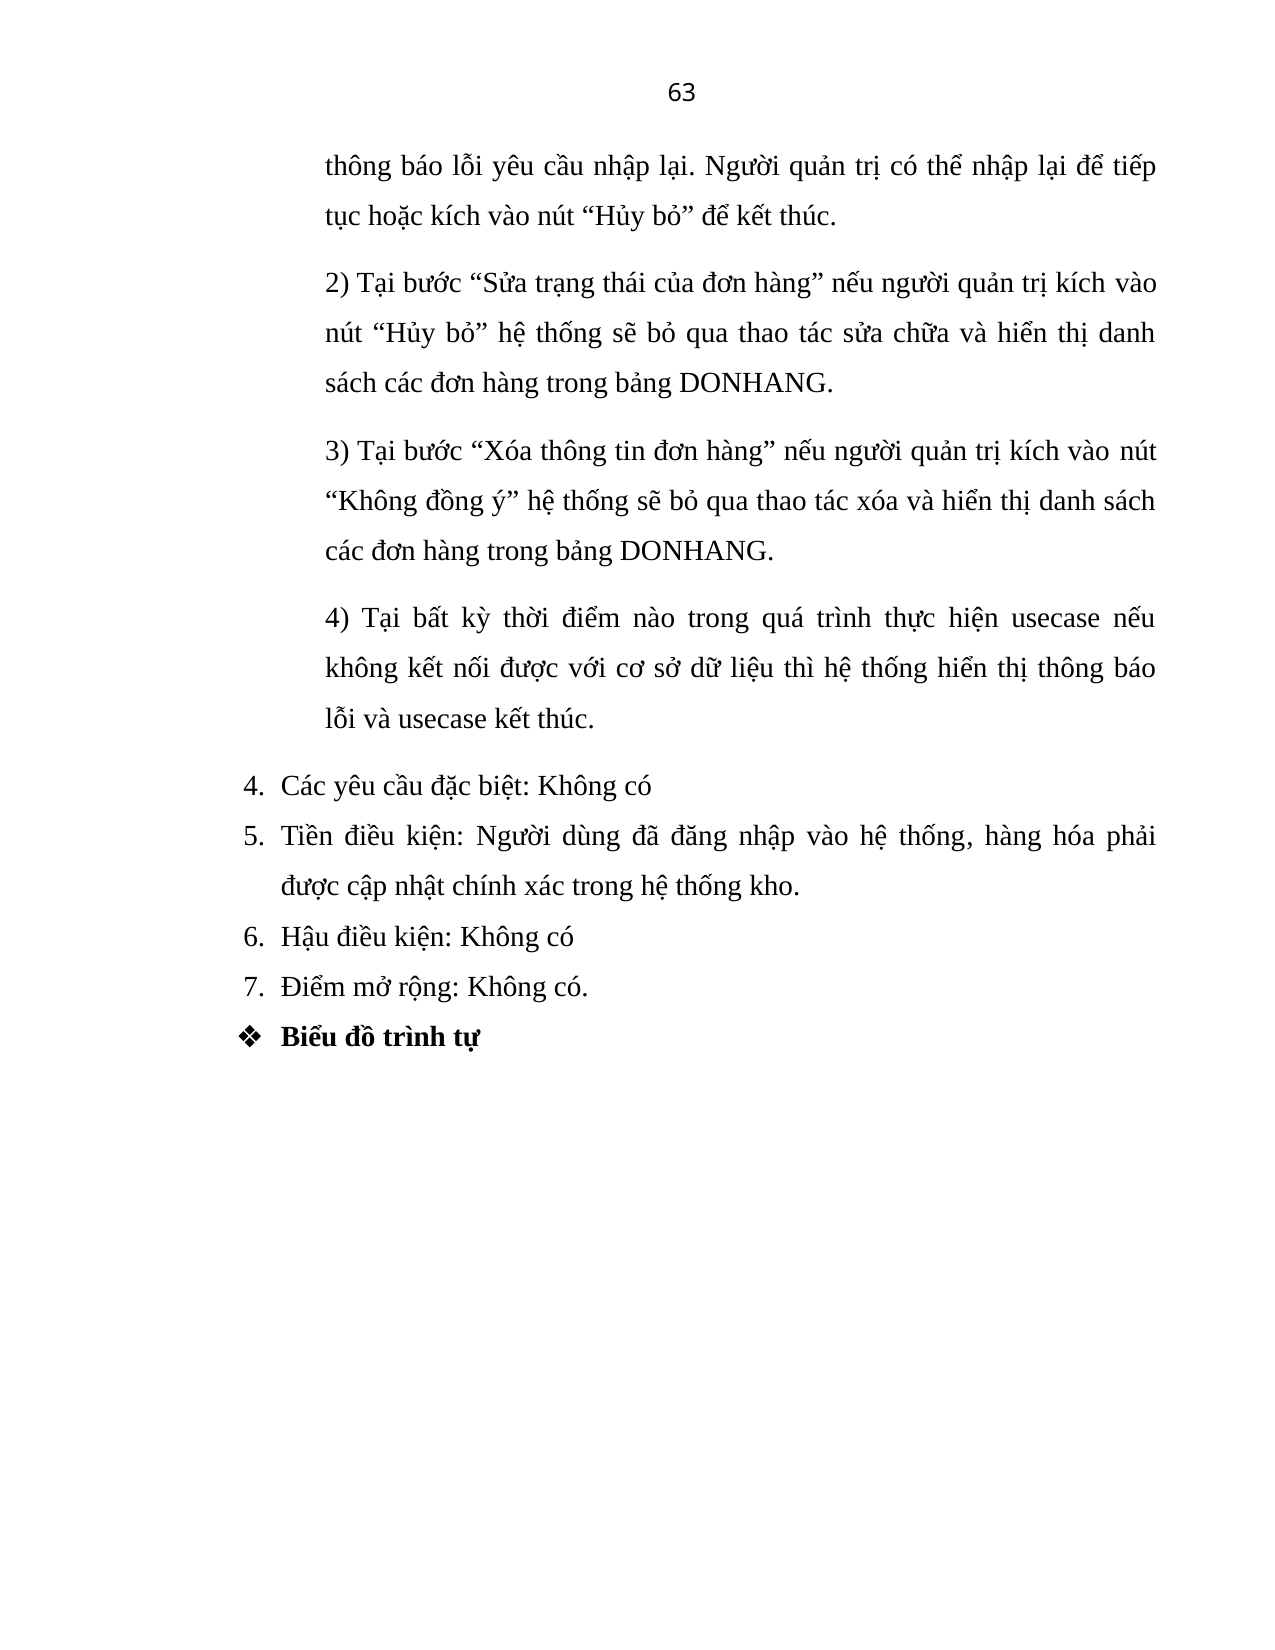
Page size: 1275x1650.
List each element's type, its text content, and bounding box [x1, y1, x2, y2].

list Hậu điều kiện: Không có [243, 919, 1157, 952]
list Các yêu cầu đặc biệt: Không có [243, 768, 1157, 801]
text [325, 148, 1157, 232]
text 4) Tại bất kỳ thời điểm nào trong quá trình thực hiện usecase nếu không kết nối được với cơ sở dữ liệu thì hệ thống hiển thị thông báo lỗi và usecase kết thúc. [325, 600, 1157, 734]
list Điểm mở rộng: Không có. [243, 969, 1157, 1003]
list Tiền điều kiện: Người dùng đã đăng nhập vào hệ thống, hàng hóa phải được cập nhật chính xác trong hệ thống kho. [243, 818, 1157, 902]
text 2) Tại bước “Sửa trạng thái của đơn hàng” nếu người quản trị kích vào nút “Hủy bỏ” hệ thống sẽ bỏ qua thao tác sửa chữa và hiển thị danh sách các đơn hàng trong bảng DONHANG. [325, 265, 1157, 399]
text 3) Tại bước “Xóa thông tin đơn hàng” nếu người quản trị kích vào nút “Không đồng ý” hệ thống sẽ bỏ qua thao tác xóa và hiển thị danh sách các đơn hàng trong bảng DONHANG. [325, 433, 1157, 567]
list Biểu đồ trình tự [236, 1019, 1157, 1053]
